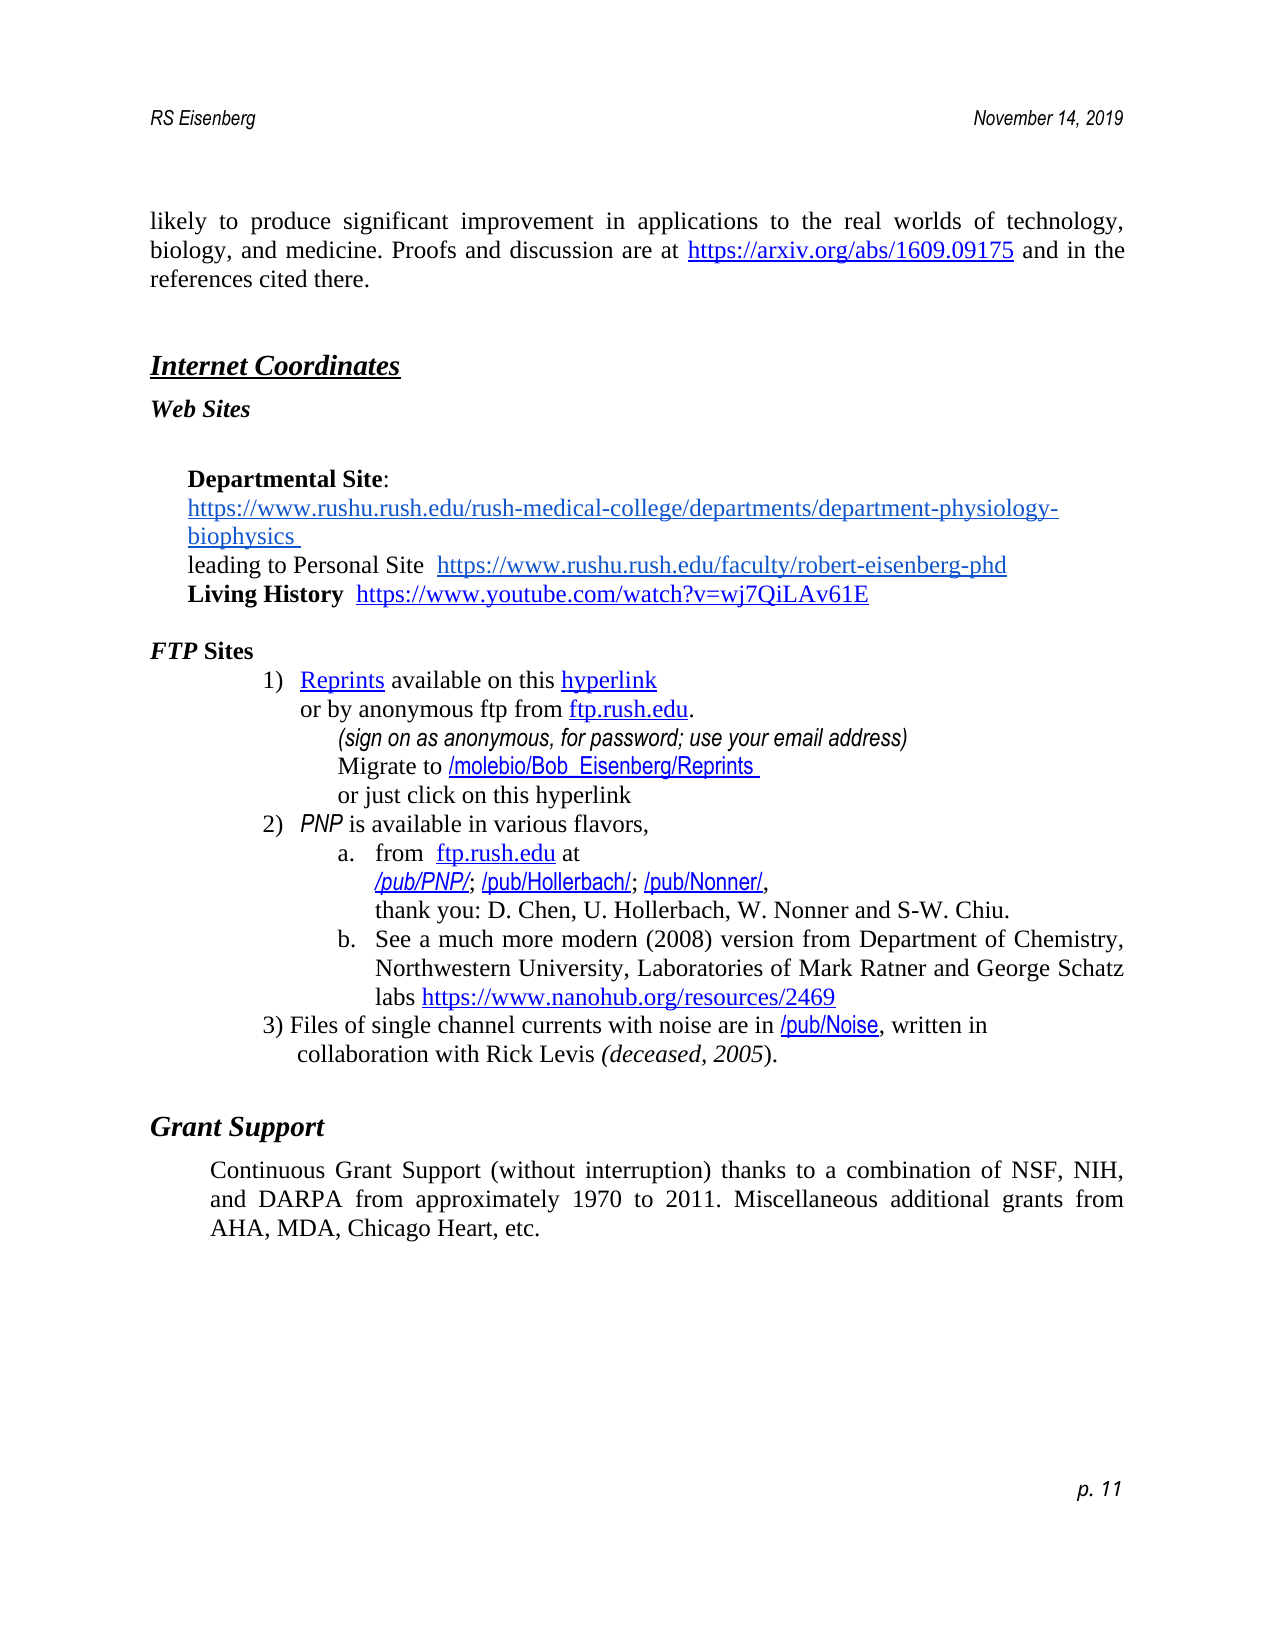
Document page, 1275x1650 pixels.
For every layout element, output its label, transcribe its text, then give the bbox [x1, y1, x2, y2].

text collaboration with Rick Levis (deceased, 2005). [210, 1039, 1125, 1068]
list Reprints available on this hyperlink [262, 665, 1125, 694]
text (sign on as anonymous, for password; use your email address) [150, 723, 1125, 751]
text or just click on this hyperlink [150, 780, 1125, 809]
list from ftp.rush.edu at [337, 838, 1125, 867]
text Living History https://www.youtube.com/watch?v=wj7QiLAv61E [150, 579, 1125, 608]
list See a much more modern (2008) version from Department of Chemistry, Northwestern University, Laboratories of Mark Ratner and George Schatz labs https://www.nanohub.org/resources/2469 [337, 924, 1125, 1010]
text Internet Coordinates [150, 348, 1125, 381]
text leading to Personal Site https://www.rushu.rush.edu/faculty/robert-eisenberg-phd [187, 550, 1125, 579]
text /pub/PNP/; /pub/Hollerbach/; /pub/Nonner/, [150, 867, 1125, 895]
text Departmental Site: https://www.rushu.rush.edu/rush-medical-college/departments/department-physiology-biophysics [187, 464, 1125, 550]
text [150, 206, 1125, 294]
text or by anonymous ftp from ftp.rush.edu. [262, 694, 1125, 723]
text Grant Support [150, 1109, 1125, 1143]
text thank you: D. Chen, U. Hollerbach, W. Nonner and S-W. Chiu. [150, 895, 1125, 924]
text Continuous Grant Support (without interruption) thanks to a combination of NSF, NIH, and DARPA from approximately 1970 to 2011. Miscellaneous additional grants from AHA, MDA, Chicago Heart, etc. [210, 1155, 1125, 1242]
text Migrate to /molebio/Bob_Eisenberg/Reprints [150, 751, 1125, 780]
list PNP is available in various flavors, [262, 809, 1125, 838]
text Web Sites [150, 394, 1125, 423]
text 3) Files of single channel currents with noise are in /pub/Noise, written in [210, 1010, 1125, 1039]
text FTP Sites [150, 636, 1125, 665]
